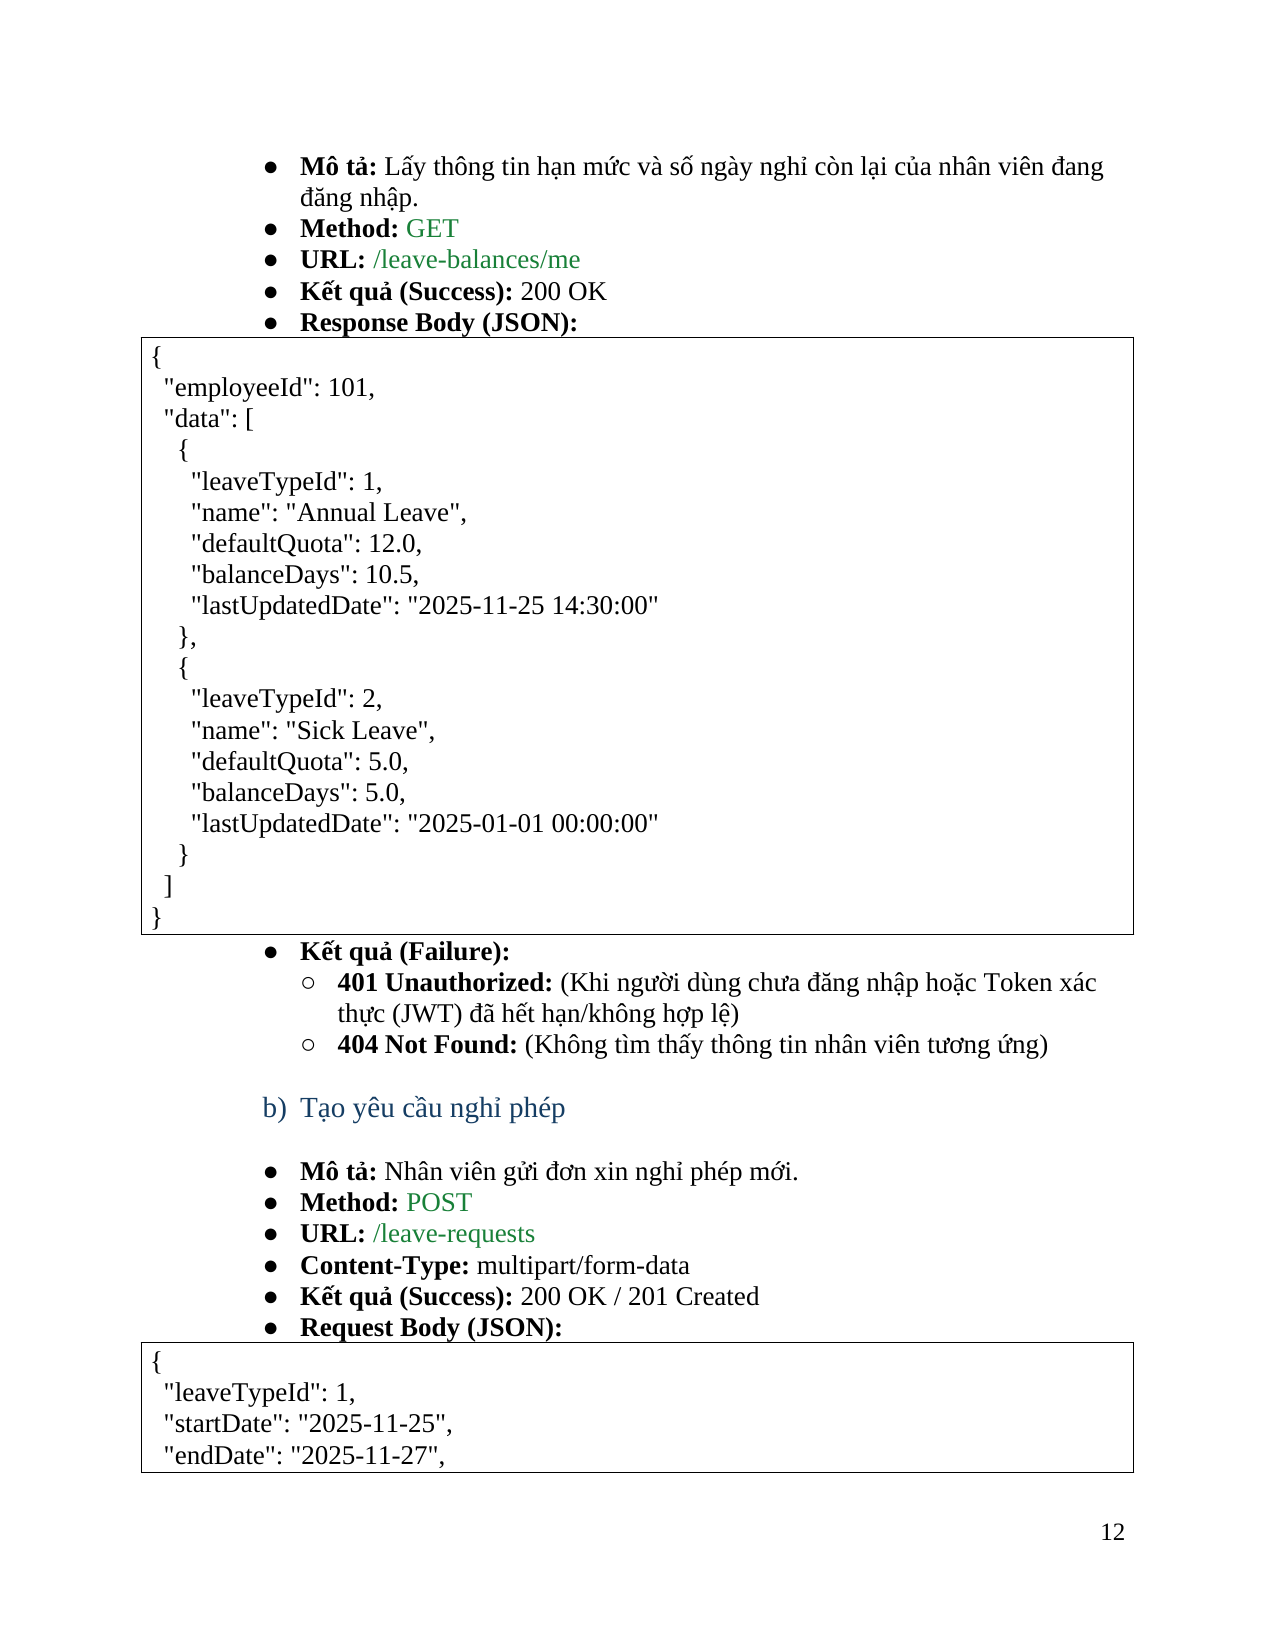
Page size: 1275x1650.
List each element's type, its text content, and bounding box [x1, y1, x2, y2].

text "lastUpdatedDate": "2025-01-01 00:00:00" [150, 807, 1125, 838]
text "defaultQuota": 5.0, [150, 745, 1125, 776]
text "name": "Sick Leave", [150, 714, 1125, 745]
text ] [150, 869, 1125, 897]
list Mô tả: Lấy thông tin hạn mức và số ngày nghỉ còn lại của nhân viên đang đăng nhập. [262, 150, 1125, 212]
list Response Body (JSON): [262, 306, 1125, 337]
list Tạo yêu cầu nghỉ phép [262, 1091, 1125, 1124]
text { [142, 1343, 1133, 1376]
text "leaveTypeId": 1, [150, 1376, 1125, 1408]
text "leaveTypeId": 2, [150, 683, 1125, 714]
text "name": "Annual Leave", [150, 496, 1125, 527]
text }, [150, 620, 1125, 651]
list Method: GET [262, 212, 1125, 243]
text { [150, 651, 1125, 683]
text "endDate": "2025-11-27", [142, 1436, 1133, 1472]
list URL: /leave-requests [262, 1218, 1125, 1249]
text { [142, 338, 1133, 371]
text "lastUpdatedDate": "2025-11-25 14:30:00" [150, 589, 1125, 620]
list Mô tả: Nhân viên gửi đơn xin nghỉ phép mới. [262, 1155, 1125, 1186]
list Request Body (JSON): [262, 1311, 1125, 1342]
list Content-Type: multipart/form-data [262, 1249, 1125, 1280]
list Kết quả (Success): 200 OK [262, 274, 1125, 306]
text { [150, 433, 1125, 464]
list Method: POST [262, 1186, 1125, 1218]
text "data": [ [150, 402, 1125, 433]
list 404 Not Found: (Không tìm thấy thông tin nhân viên tương ứng) [300, 1028, 1125, 1059]
text } [150, 838, 1125, 869]
text "leaveTypeId": 1, [150, 464, 1125, 496]
list URL: /leave-balances/me [262, 243, 1125, 274]
text "balanceDays": 10.5, [150, 558, 1125, 589]
text "defaultQuota": 12.0, [150, 527, 1125, 558]
text "startDate": "2025-11-25", [150, 1408, 1125, 1436]
list Kết quả (Failure): [262, 935, 1125, 966]
list 401 Unauthorized: (Khi người dùng chưa đăng nhập hoặc Token xác thực (JWT) đã hết hạn/không hợp lệ) [300, 966, 1125, 1028]
text } [142, 897, 1133, 934]
list Kết quả (Success): 200 OK / 201 Created [262, 1280, 1125, 1311]
text "balanceDays": 5.0, [150, 776, 1125, 807]
text "employeeId": 101, [150, 371, 1125, 402]
